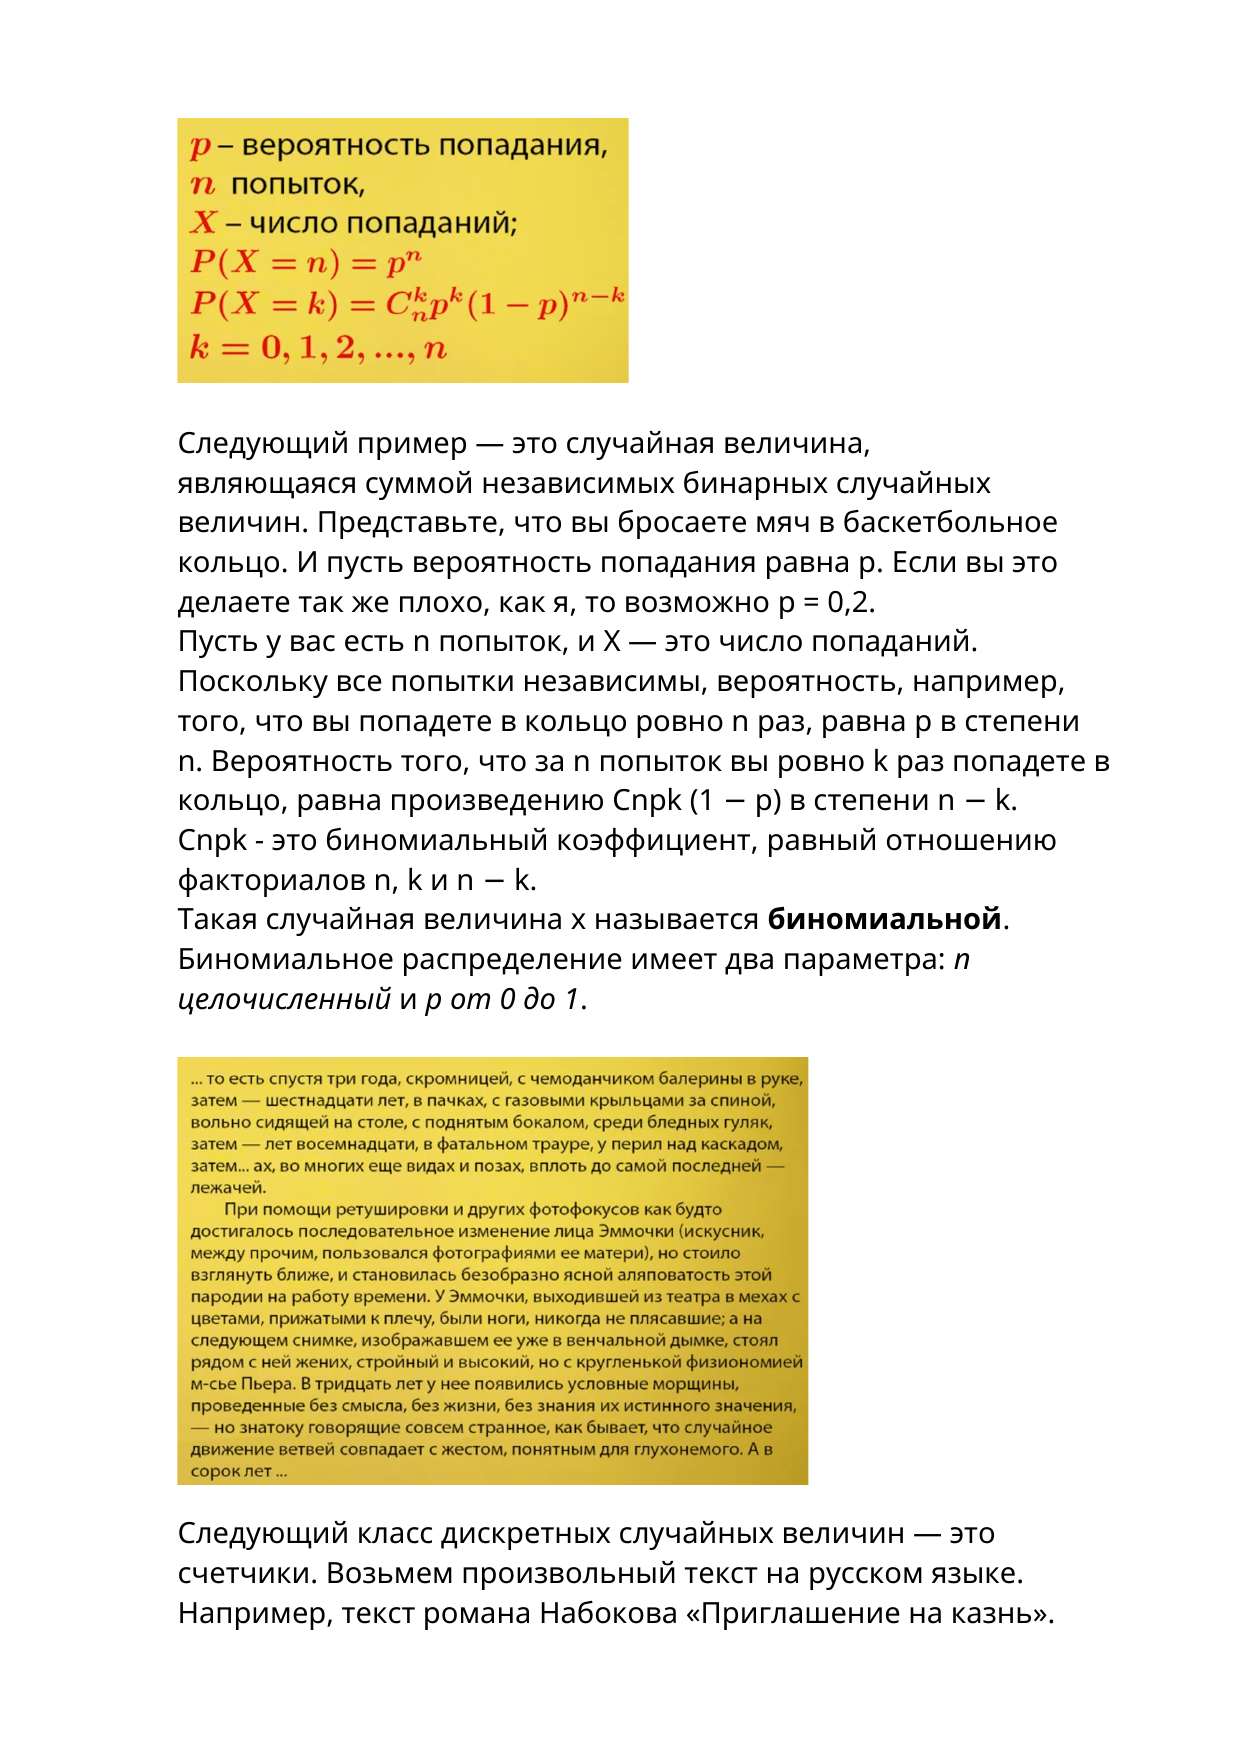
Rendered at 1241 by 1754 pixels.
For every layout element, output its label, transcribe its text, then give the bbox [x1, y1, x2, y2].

text Биномиальное распределение имеет два параметра: n целочисленный и p от 0 до 1. [177, 938, 1152, 1018]
text Следующий класс дискретных случайных величин — это счетчики. Возьмем произвольный текст на русском языке. [177, 1513, 1152, 1592]
picture [177, 118, 629, 383]
text Поскольку все попытки независимы, вероятность, например, того, что вы попадете в кольцо ровно n раз, равна p в степени n. Вероятность того, что за n попыток вы ровно k раз попадете в кольцо, равна произведению Cnpk (1 − p) в степени n − k. [177, 660, 1152, 819]
text Например, текст романа Набокова «Приглашение на казнь». [177, 1592, 1152, 1632]
picture [177, 1057, 809, 1485]
text Cnpk - это биномиальный коэффициент, равный отношению факториалов n, k и n − k. [177, 819, 1152, 898]
text являющаяся суммой независимых бинарных случайных величин. Представьте, что вы бросаете мяч в баскетбольное кольцо. И пусть вероятность попадания равна p. Если вы это делаете так же плохо, как я, то возможно p = 0,2. [177, 462, 1152, 621]
text Следующий пример — это случайная величина, [177, 422, 1152, 462]
text Пусть у вас есть n попыток, и X — это число попаданий. [177, 621, 1152, 660]
text Такая случайная величина x называется биномиальной. [177, 898, 1152, 938]
